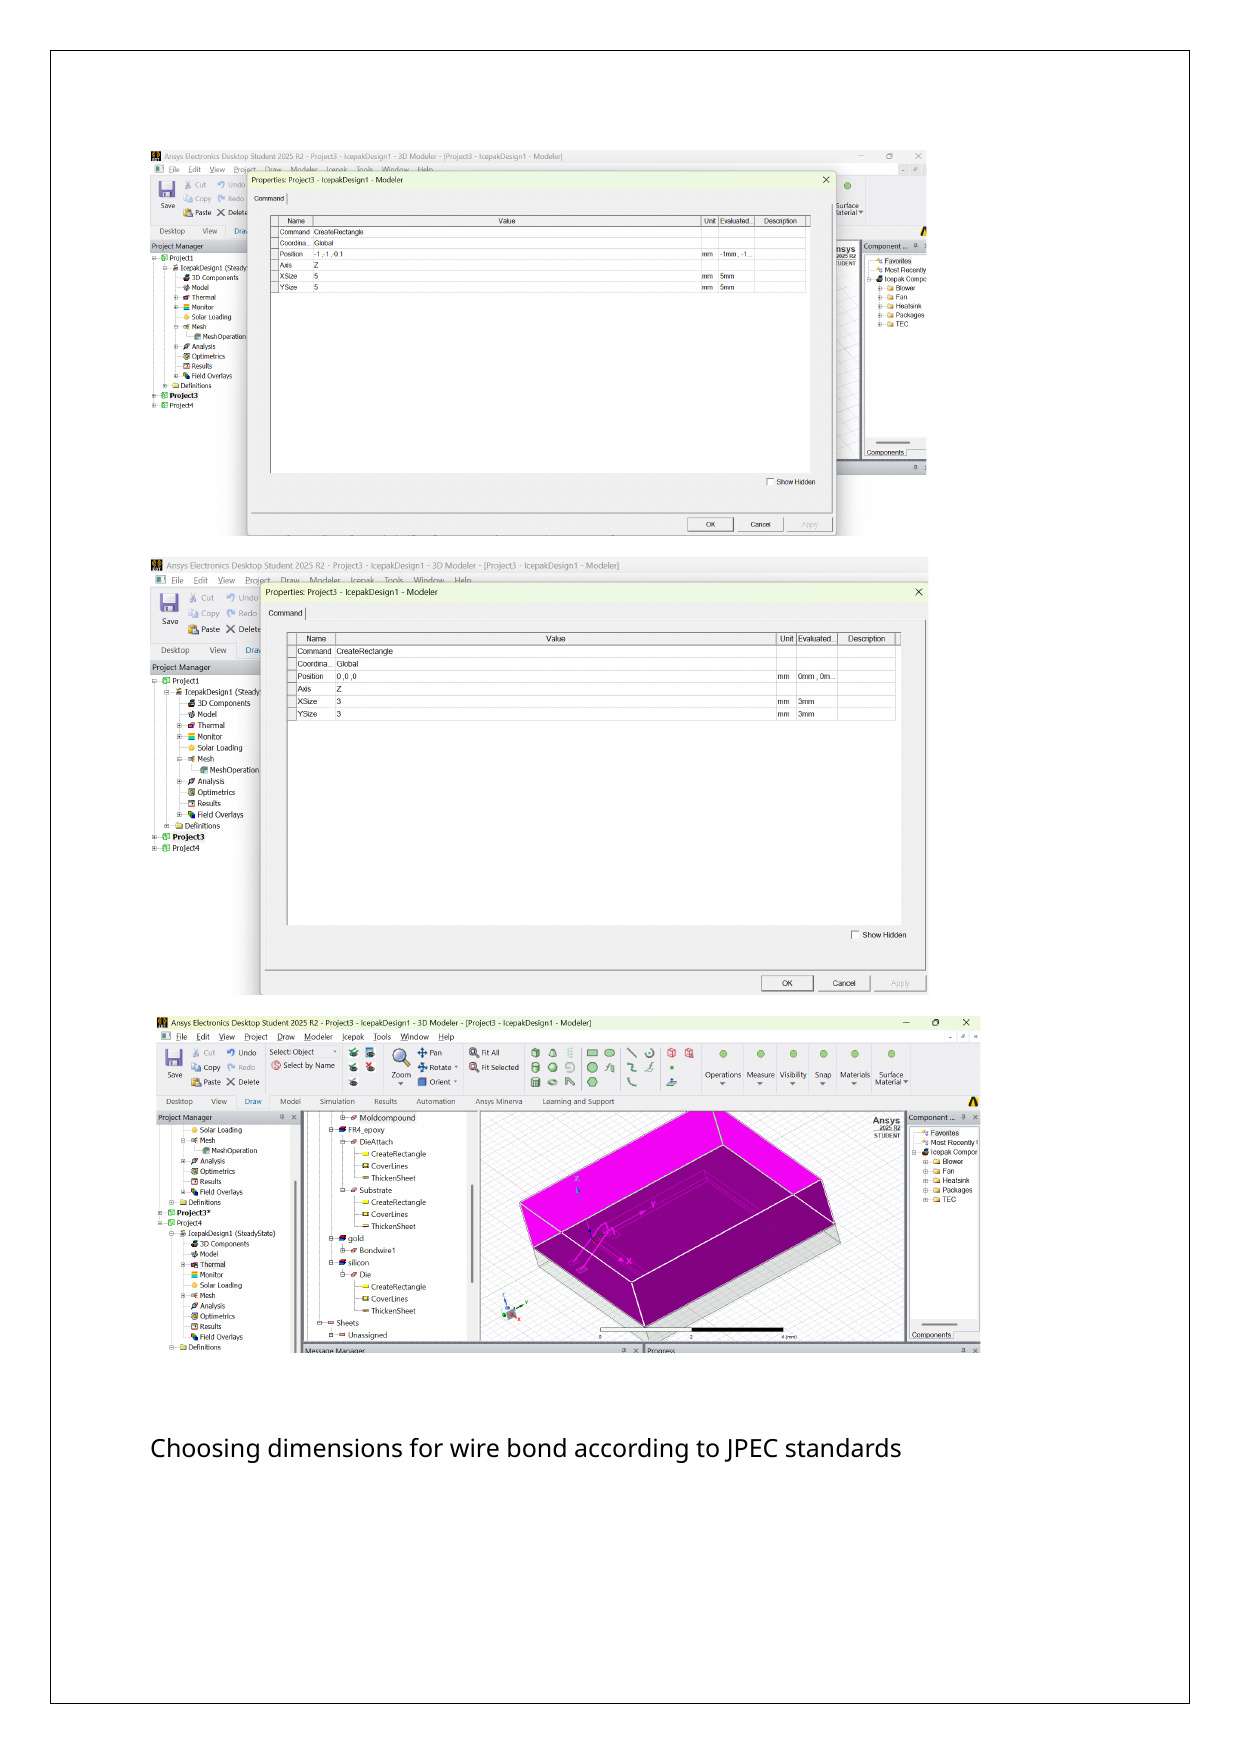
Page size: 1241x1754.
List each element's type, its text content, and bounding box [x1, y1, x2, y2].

text Choosing dimensions for wire bond according to JPEC standards [150, 1430, 1090, 1464]
picture [150, 150, 927, 536]
picture [156, 1016, 981, 1353]
picture [150, 557, 929, 995]
